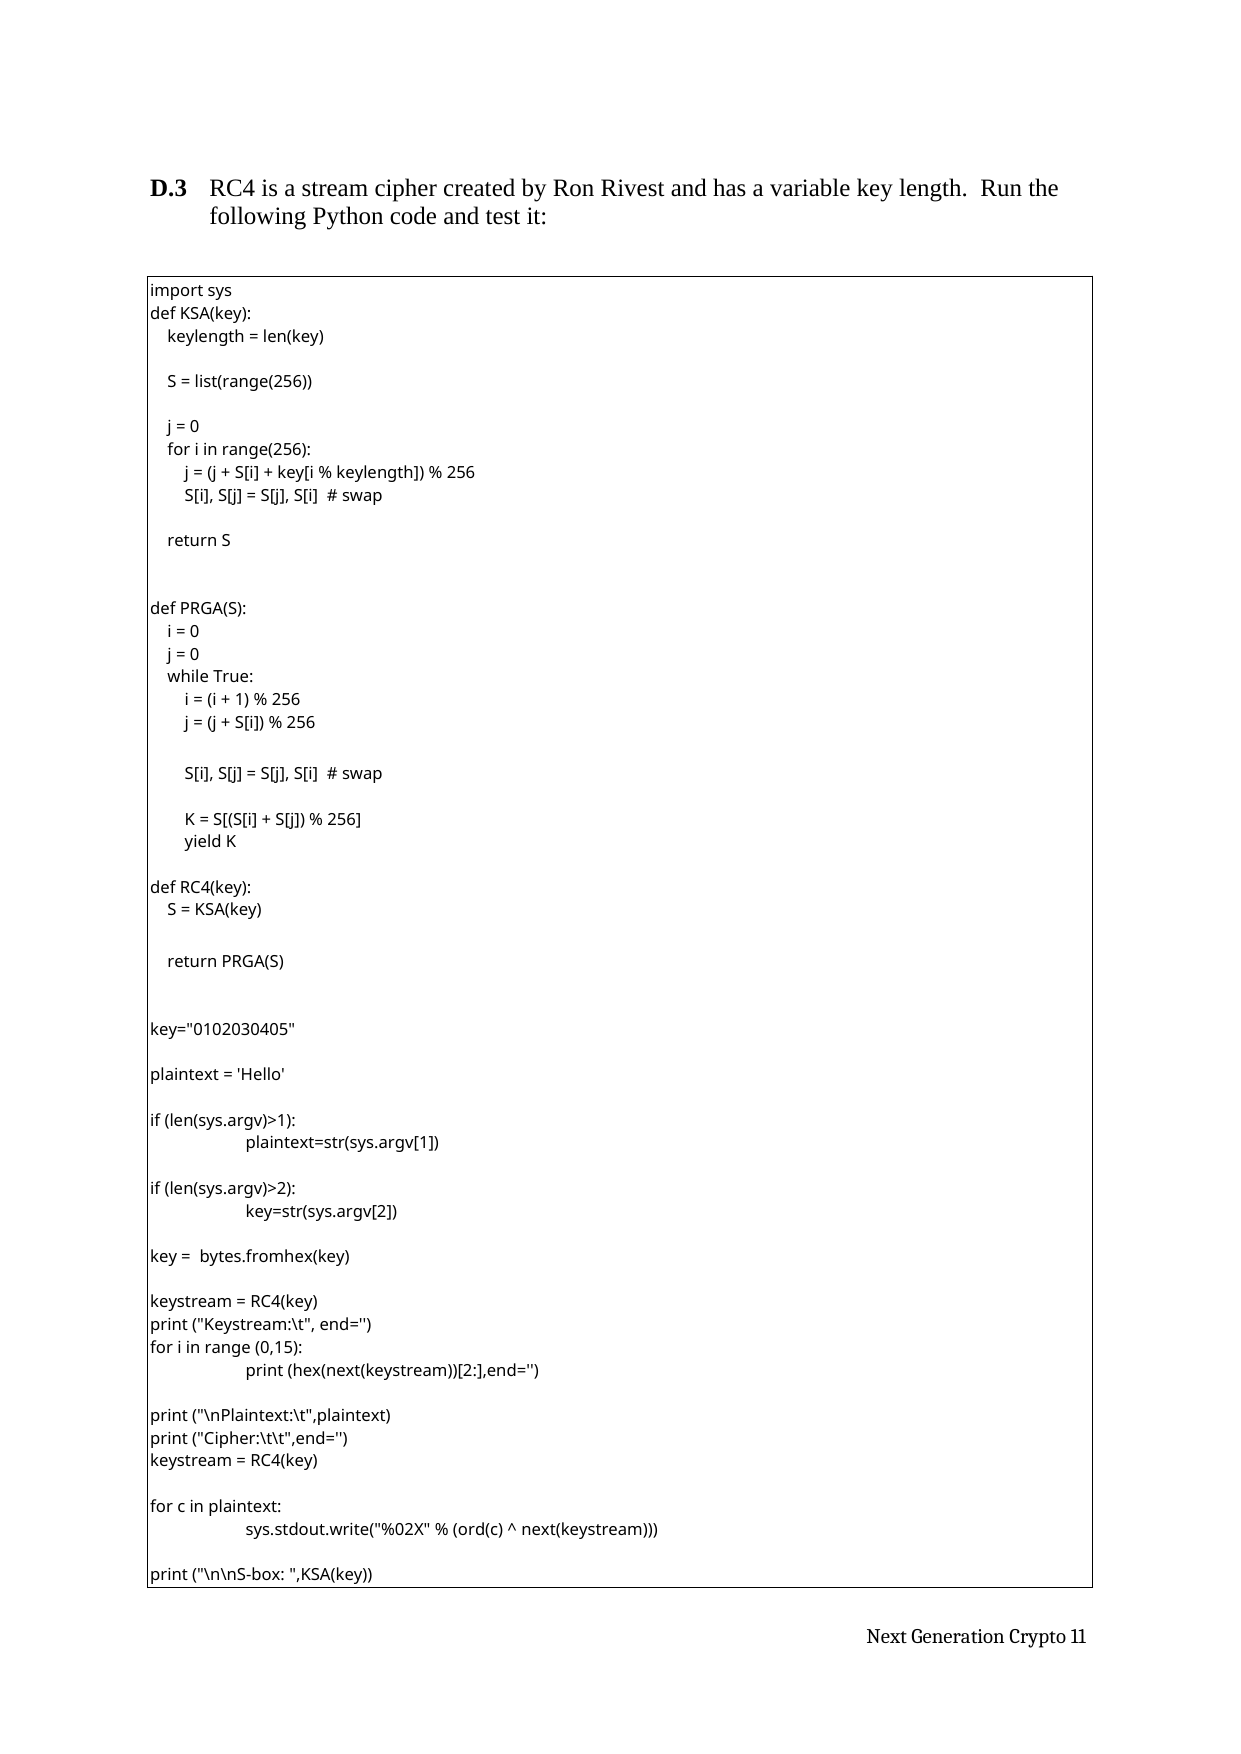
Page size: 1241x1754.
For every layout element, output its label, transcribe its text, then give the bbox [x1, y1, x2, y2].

text j = 0 [150, 415, 1090, 438]
text import sys [148, 277, 1092, 301]
text yield K [150, 830, 1090, 852]
text j = (j + S[i]) % 256 [150, 710, 1090, 733]
text keystream = RC4(key) [150, 1449, 1090, 1472]
text for i in range(256): [150, 438, 1090, 460]
text i = 0 [150, 619, 1090, 642]
text print (hex(next(keystream))[2:],end='') [150, 1358, 1090, 1381]
text return PRGA(S) [150, 949, 1090, 972]
text def KSA(key): [150, 301, 1090, 324]
text i = (i + 1) % 256 [150, 687, 1090, 710]
text D.3 RC4 is a stream cipher created by Ron Rivest and has a variable key length. Run the following Python code and test it: [150, 173, 1090, 230]
text keystream = RC4(key) [150, 1290, 1090, 1313]
text key="0102030405" [150, 1017, 1090, 1040]
text key = bytes.fromhex(key) [150, 1244, 1090, 1267]
text return S [150, 528, 1090, 551]
text print ("\n\nS-box: ",KSA(key)) [148, 1559, 1092, 1587]
text K = S[(S[i] + S[j]) % 256] [150, 807, 1090, 830]
text S[i], S[j] = S[j], S[i] # swap [150, 762, 1090, 784]
text while True: [150, 665, 1090, 687]
text plaintext = 'Hello' [150, 1063, 1090, 1086]
text def RC4(key): [150, 875, 1090, 898]
text for i in range (0,15): [150, 1335, 1090, 1358]
text j = (j + S[i] + key[i % keylength]) % 256 [150, 460, 1090, 483]
text print ("\nPlaintext:\t",plaintext) [150, 1403, 1090, 1426]
text sys.stdout.write("%02X" % (ord(c) ^ next(keystream))) [150, 1517, 1090, 1540]
text for c in plaintext: [150, 1494, 1090, 1517]
text plaintext=str(sys.argv[1]) [150, 1131, 1090, 1154]
text keylength = len(key) [150, 324, 1090, 347]
text S = KSA(key) [150, 898, 1090, 921]
text if (len(sys.argv)>1): [150, 1108, 1090, 1131]
text print ("Keystream:\t", end='') [150, 1313, 1090, 1335]
text key=str(sys.argv[2]) [150, 1199, 1090, 1222]
text def PRGA(S): [150, 597, 1090, 619]
text print ("Cipher:\t\t",end='') [150, 1426, 1090, 1449]
text if (len(sys.argv)>2): [150, 1176, 1090, 1199]
text S = list(range(256)) [150, 369, 1090, 392]
text j = 0 [150, 642, 1090, 665]
text S[i], S[j] = S[j], S[i] # swap [150, 483, 1090, 506]
